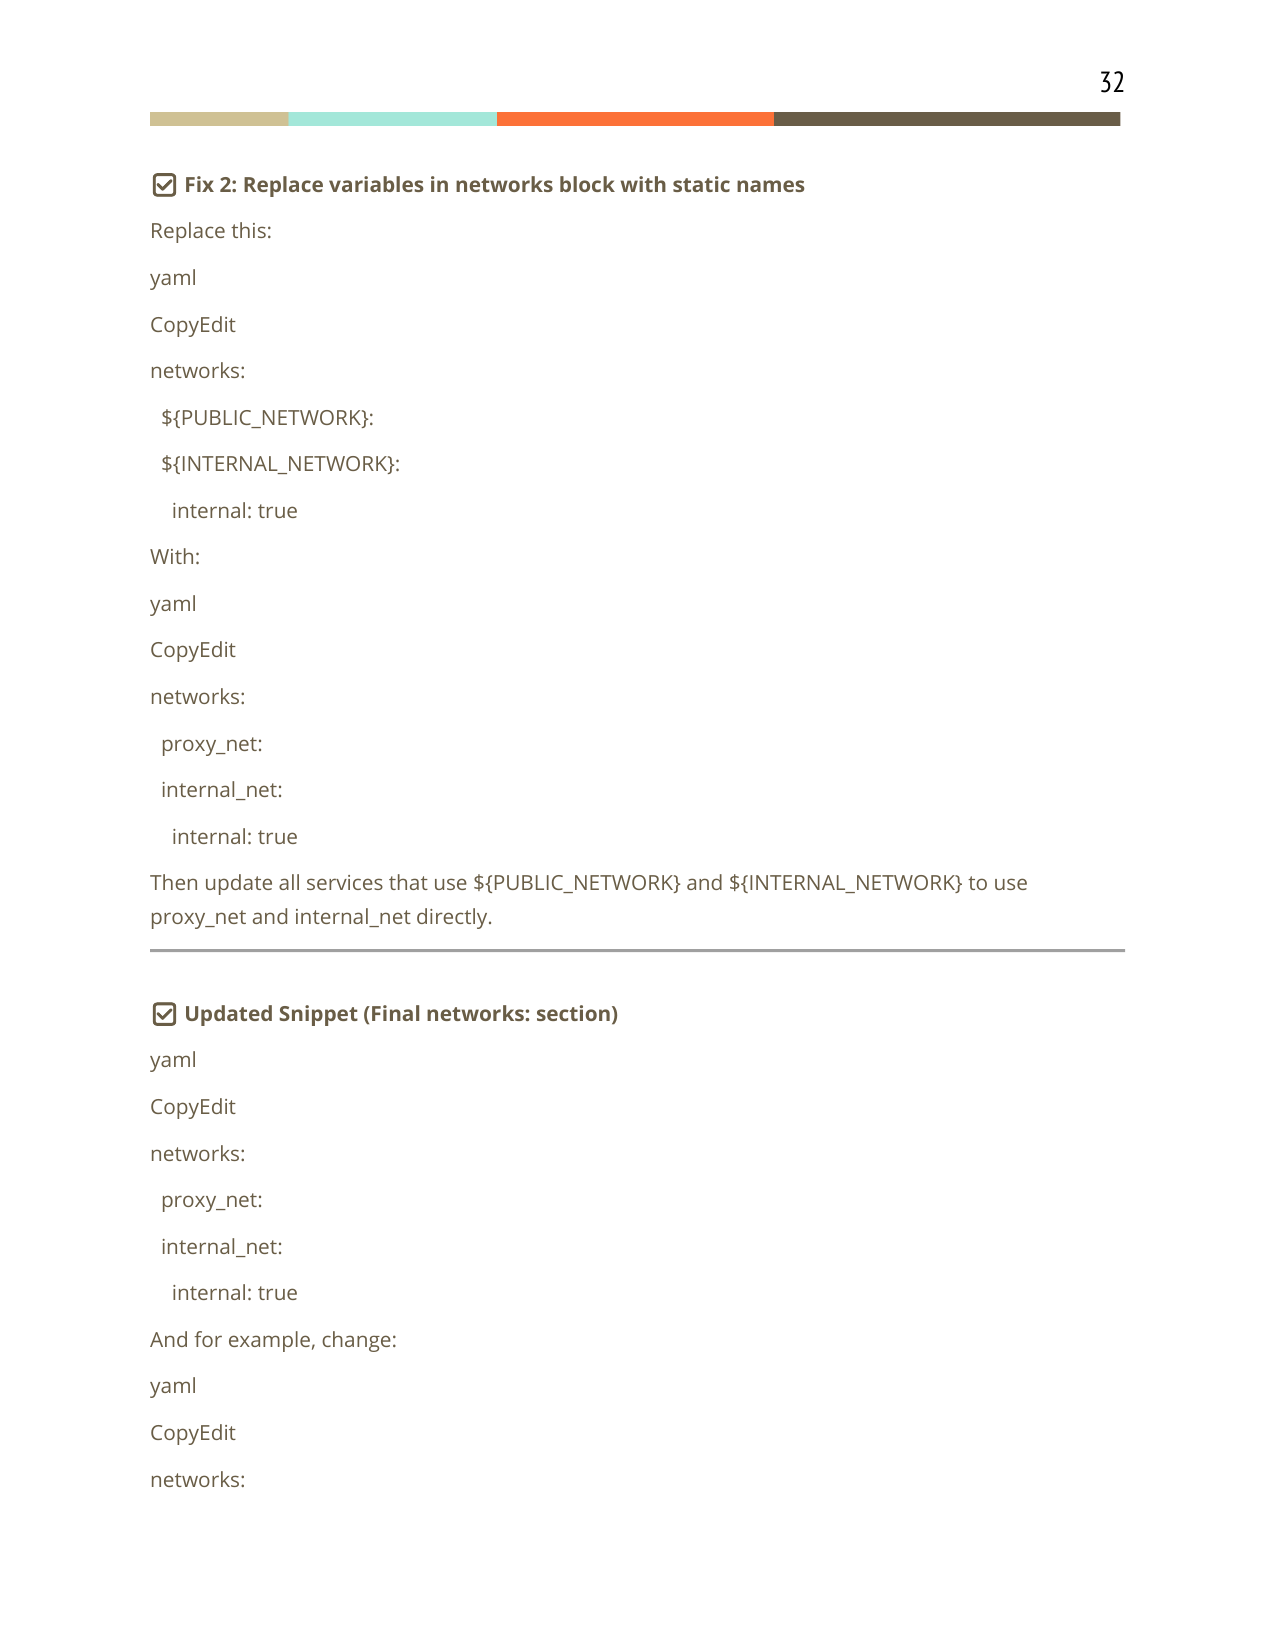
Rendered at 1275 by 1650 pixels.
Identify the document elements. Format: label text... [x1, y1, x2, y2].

text networks: [150, 682, 1125, 711]
picture [150, 112, 1121, 126]
text networks: [150, 356, 1125, 385]
text yaml [150, 589, 1125, 617]
text networks: [150, 1465, 1125, 1493]
text ${PUBLIC_NETWORK}: [150, 403, 1125, 431]
text yaml [150, 263, 1125, 292]
text yaml [150, 1046, 1125, 1074]
text CopyEdit [150, 1418, 1125, 1447]
text proxy_net: [150, 729, 1125, 757]
text internal: true [150, 1278, 1125, 1307]
text networks: [150, 1139, 1125, 1167]
text ${INTERNAL_NETWORK}: [150, 449, 1125, 478]
text Replace this: [150, 217, 1125, 245]
text yaml [150, 1372, 1125, 1400]
text proxy_net: [150, 1185, 1125, 1214]
text CopyEdit [150, 636, 1125, 664]
text internal: true [150, 822, 1125, 850]
text With: [150, 542, 1125, 571]
text internal: true [150, 496, 1125, 524]
text ✅ Updated Snippet (Final networks: section) [150, 999, 1125, 1027]
text internal_net: [150, 775, 1125, 804]
text And for example, change: [150, 1325, 1125, 1353]
text CopyEdit [150, 310, 1125, 338]
text Then update all services that use ${PUBLIC_NETWORK} and ${INTERNAL_NETWORK} to use proxy_net and internal_net directly. [150, 868, 1125, 931]
text ✅ Fix 2: Replace variables in networks block with static names [150, 170, 1125, 198]
text CopyEdit [150, 1092, 1125, 1121]
text internal_net: [150, 1232, 1125, 1260]
